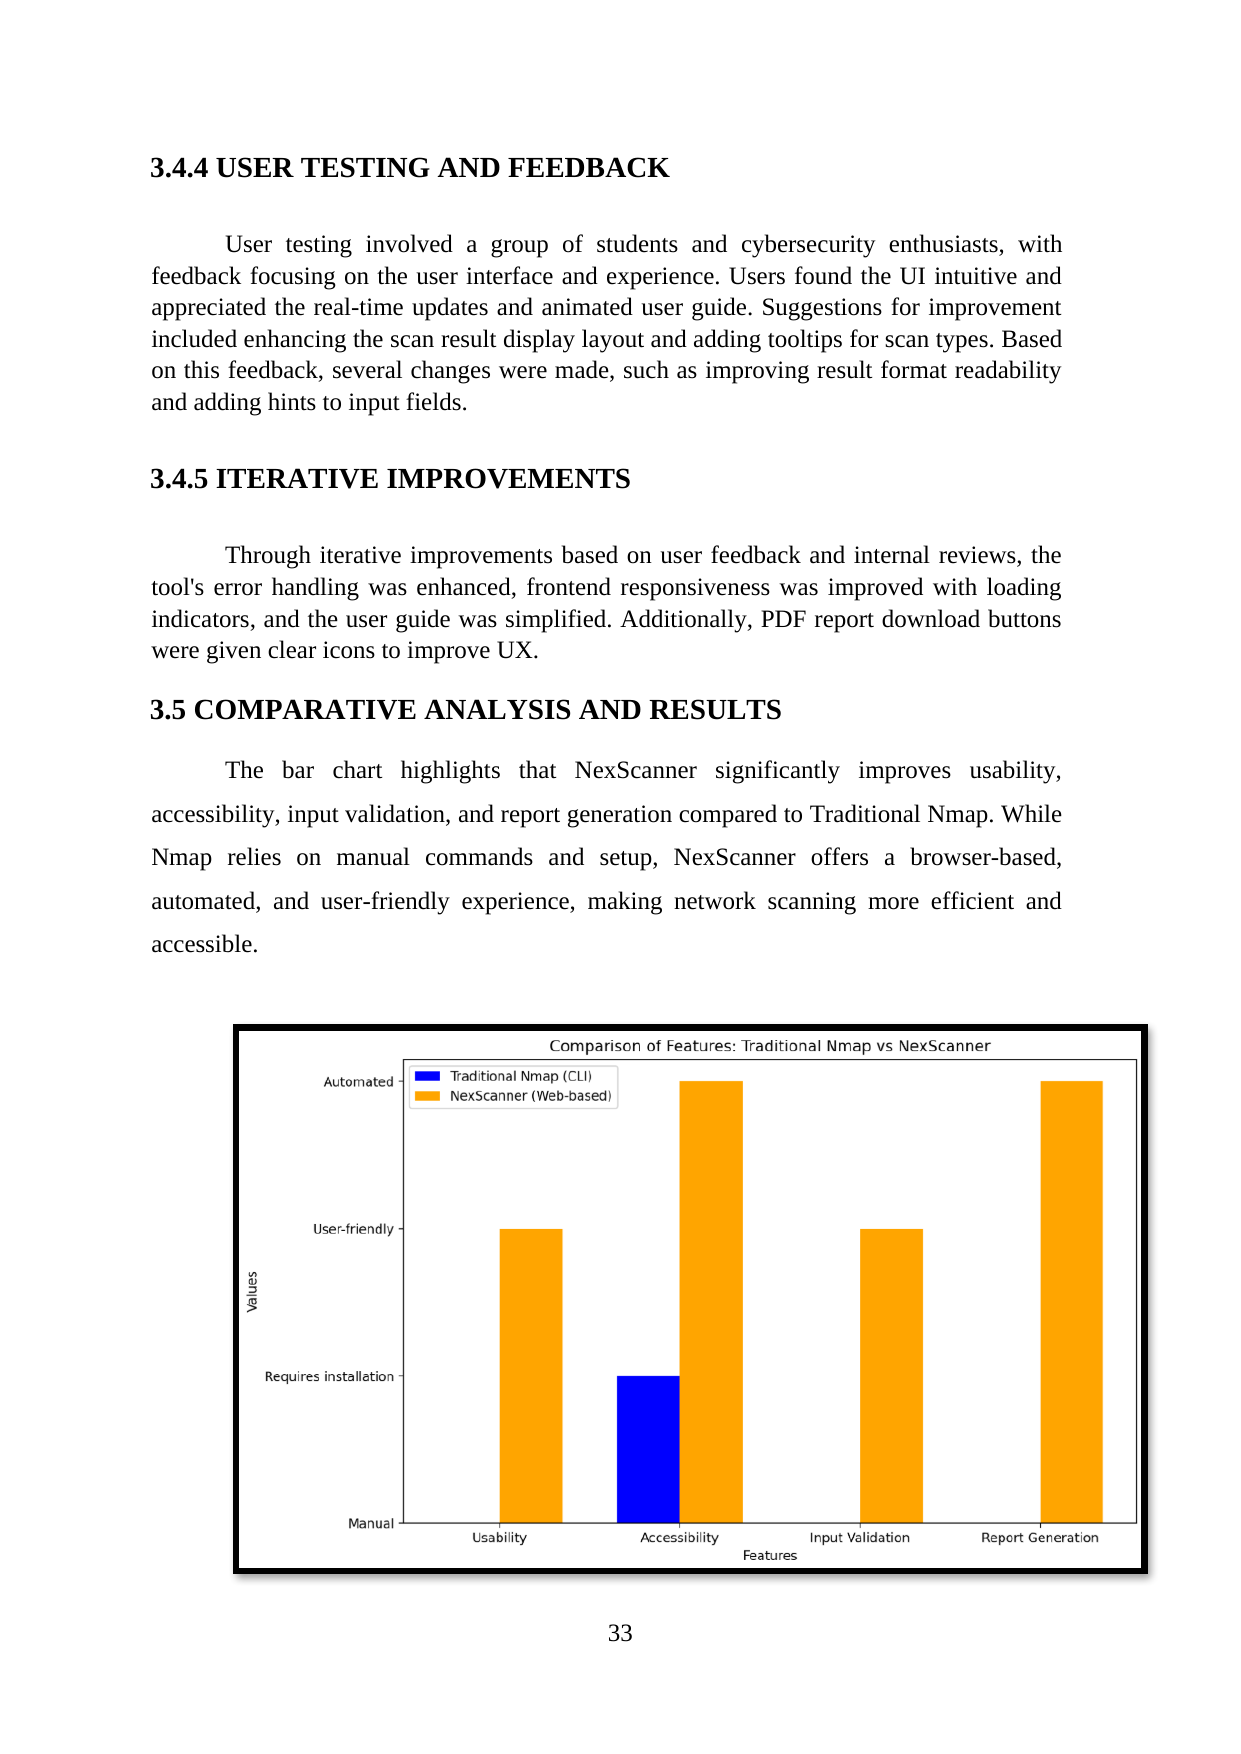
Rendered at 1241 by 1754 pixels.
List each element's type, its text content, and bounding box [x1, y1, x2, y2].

subtitle Through iterative improvements based on user feedback and internal reviews, the tool's error handling was enhanced, frontend responsiveness was improved with loading indicators, and the user guide was simplified. Additionally, PDF report download buttons were given clear icons to improve UX. [151, 541, 1063, 664]
subtitle 3.4.4 USER TESTING AND FEEDBACK [150, 150, 1240, 183]
text The bar chart highlights that NexScanner significantly improves usability, accessibility, input validation, and report generation compared to Traditional Nmap. While Nmap relies on manual commands and setup, NexScanner offers a browser-based, automated, and user-friendly experience, making network scanning more efficient and accessible. [151, 755, 1063, 958]
subtitle User testing involved a group of students and cybersecurity enthusiasts, with feedback focusing on the user interface and experience. Users found the UI intuitive and appreciated the real-time updates and animated user guide. Suggestions for improvement included enhancing the scan result display layout and adding tooltips for scan types. Based on this feedback, several changes were made, such as improving result format readability and adding hints to input fields. [151, 229, 1063, 416]
subtitle 3.4.5 ITERATIVE IMPROVEMENTS [150, 461, 1063, 495]
picture [239, 1031, 1141, 1568]
subtitle 3.5 COMPARATIVE ANALYSIS AND RESULTS [149, 692, 1240, 726]
